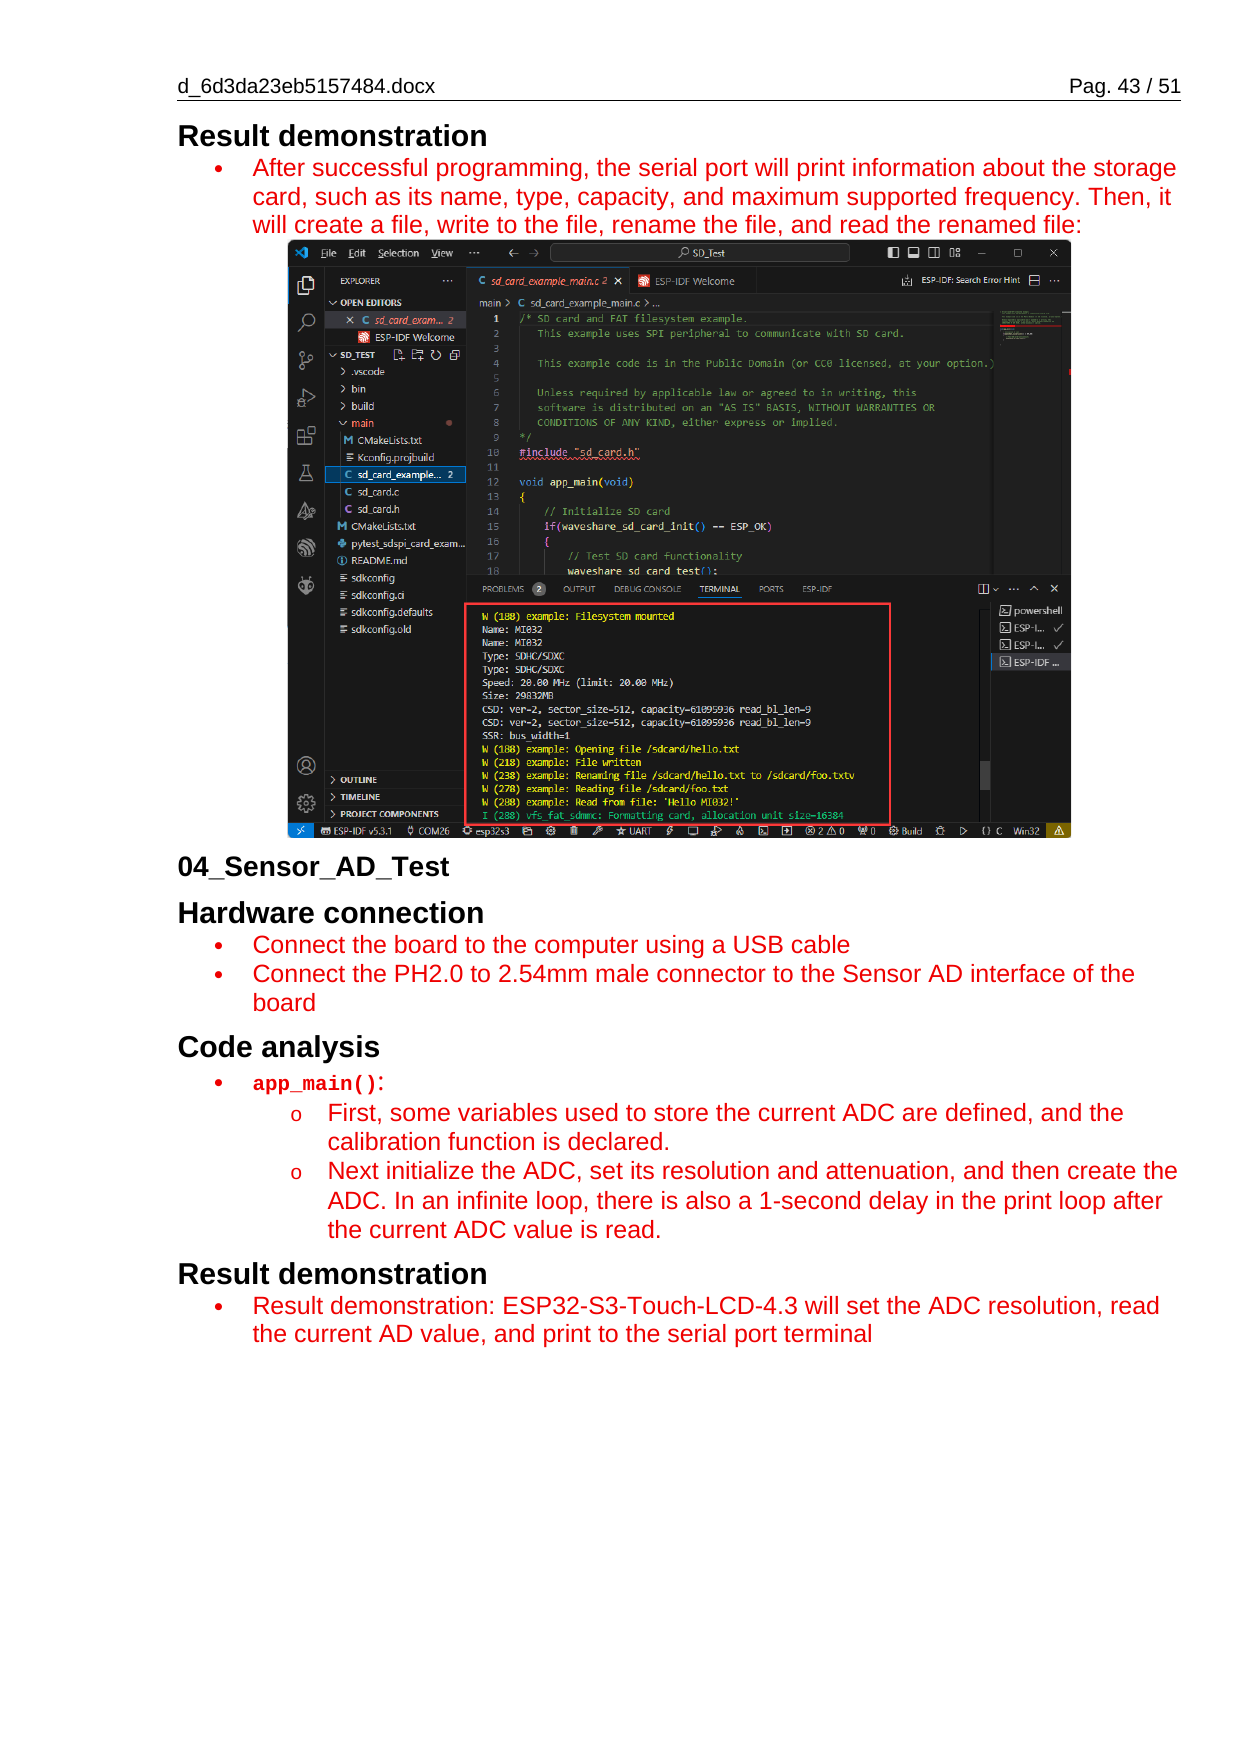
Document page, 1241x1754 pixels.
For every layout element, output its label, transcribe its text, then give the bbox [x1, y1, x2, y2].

list Next initialize the ADC, set its resolution and attenuation, and then create the ADC. In an infinite loop, there is also a 1-second delay in the print loop after the current ADC value is read. [290, 1156, 1181, 1243]
text After successful programming, the serial port will print information about the storage card, such as its name, type, capacity, and maximum supported frequency. Then, it will create a file, write to the file, rename the file, and read the renamed file: [215, 153, 1181, 239]
text app_main(): [215, 1064, 1181, 1098]
subtitle Hardware connection [177, 895, 1181, 930]
subtitle Code analysis [177, 1029, 1181, 1064]
text Connect the PH2.0 to 2.54mm male connector to the Sensor AD interface of the board [215, 959, 1181, 1016]
subtitle Result demonstration [177, 118, 1181, 153]
list First, some variables used to store the current ADC are defined, and the calibration function is declared. [290, 1098, 1181, 1156]
picture [287, 239, 1072, 838]
subtitle 04_Sensor_AD_Test [177, 850, 1181, 883]
text Connect the board to the computer using a USB cable [215, 930, 1181, 959]
text Result demonstration: ESP32-S3-Touch-LCD-4.3 will set the ADC resolution, read the current AD value, and print to the serial port terminal [215, 1291, 1181, 1348]
subtitle Result demonstration [177, 1256, 1181, 1291]
